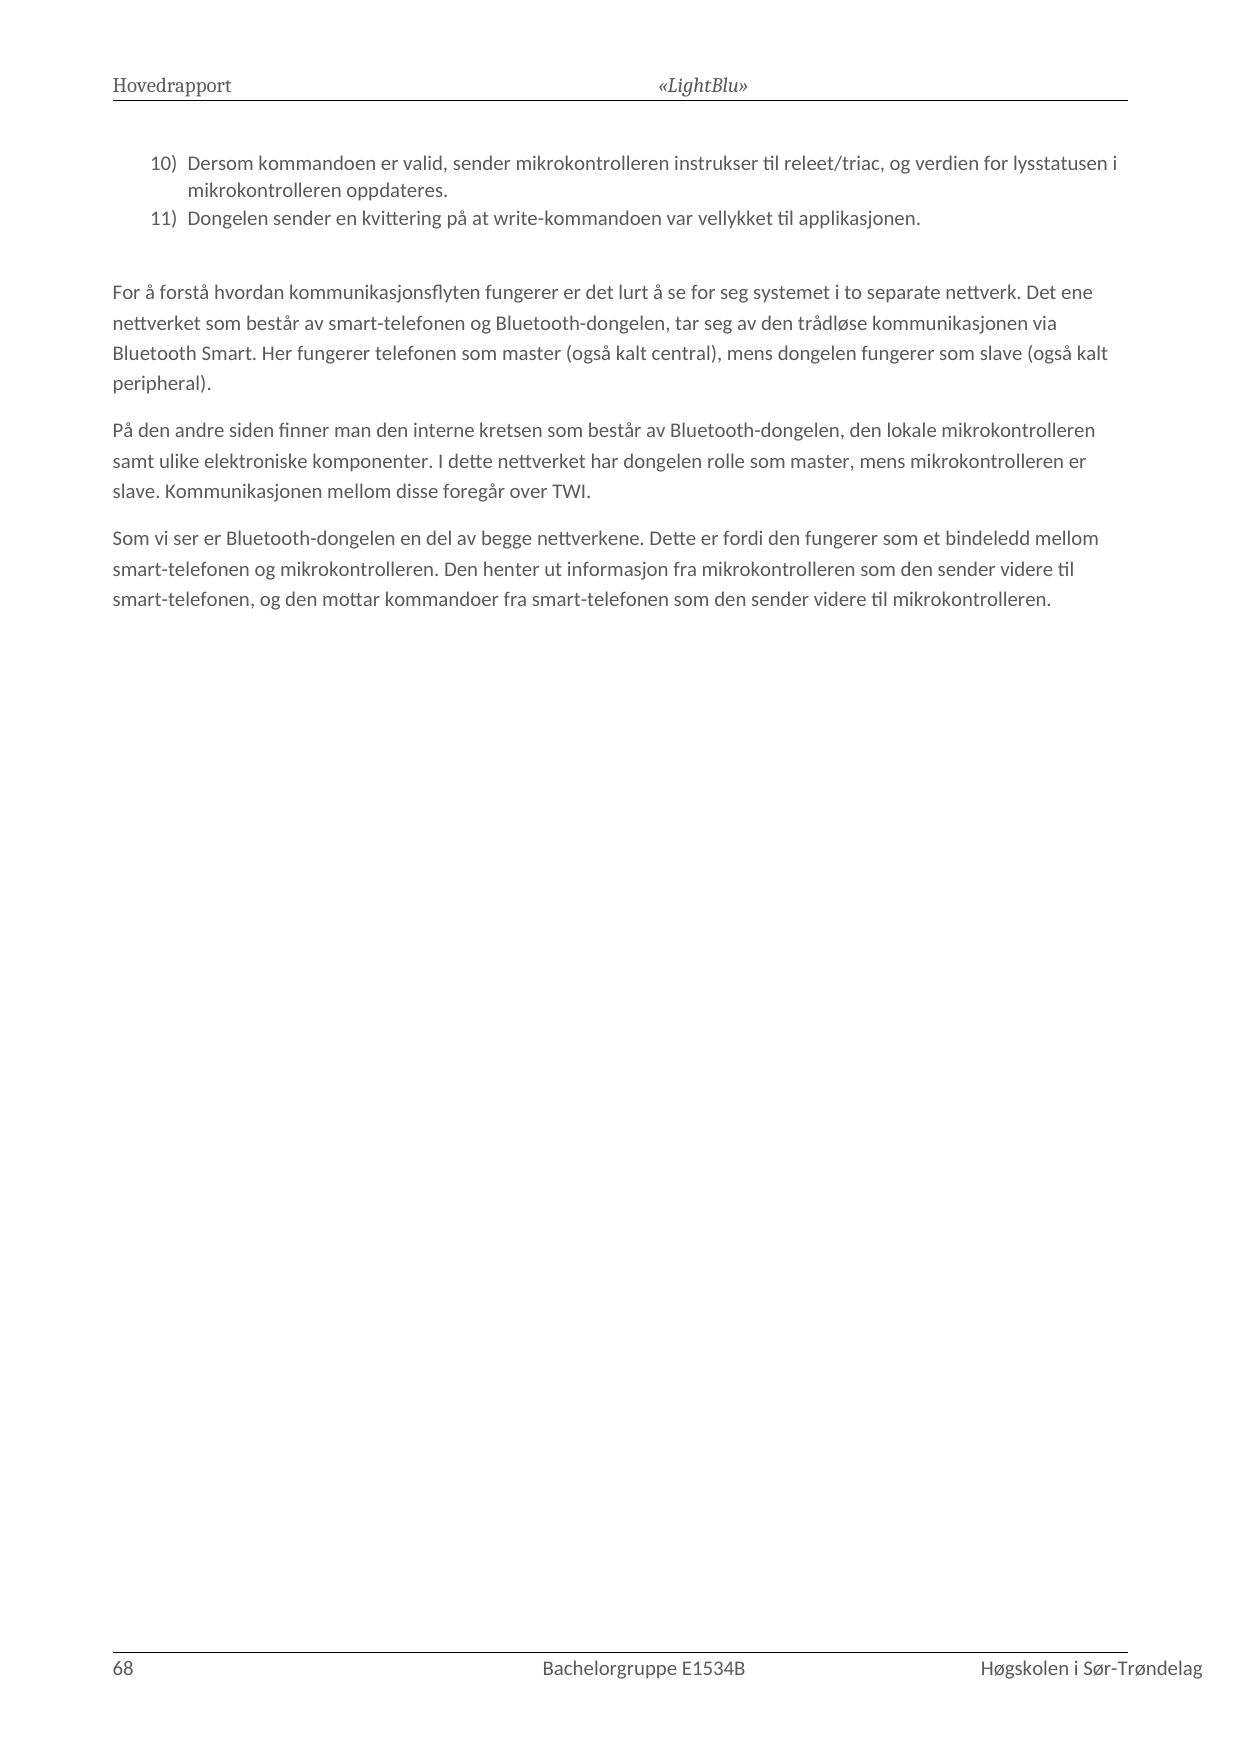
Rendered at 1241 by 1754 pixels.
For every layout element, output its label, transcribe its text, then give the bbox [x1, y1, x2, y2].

text For å forstå hvordan kommunikasjonsflyten fungerer er det lurt å se for seg systemet i to separate nettverk. Det ene nettverket som består av smart-telefonen og Bluetooth-dongelen, tar seg av den trådløse kommunikasjonen via Bluetooth Smart. Her fungerer telefonen som master (også kalt central), mens dongelen fungerer som slave (også kalt peripheral). [112, 279, 1128, 396]
list Dersom kommandoen er valid, sender mikrokontrolleren instrukser til releet/triac, og verdien for lysstatusen i mikrokontrolleren oppdateres. [150, 150, 1128, 203]
list Dongelen sender en kvittering på at write-kommandoen var vellykket til applikasjonen. [150, 205, 1128, 230]
text Som vi ser er Bluetooth-dongelen en del av begge nettverkene. Dette er fordi den fungerer som et bindeledd mellom smart-telefonen og mikrokontrolleren. Den henter ut informasjon fra mikrokontrolleren som den sender videre til smart-telefonen, og den mottar kommandoer fra smart-telefonen som den sender videre til mikrokontrolleren. [112, 526, 1128, 612]
text På den andre siden finner man den interne kretsen som består av Bluetooth-dongelen, den lokale mikrokontrolleren samt ulike elektroniske komponenter. I dette nettverket har dongelen rolle som master, mens mikrokontrolleren er slave. Kommunikasjonen mellom disse foregår over TWI. [112, 418, 1128, 504]
